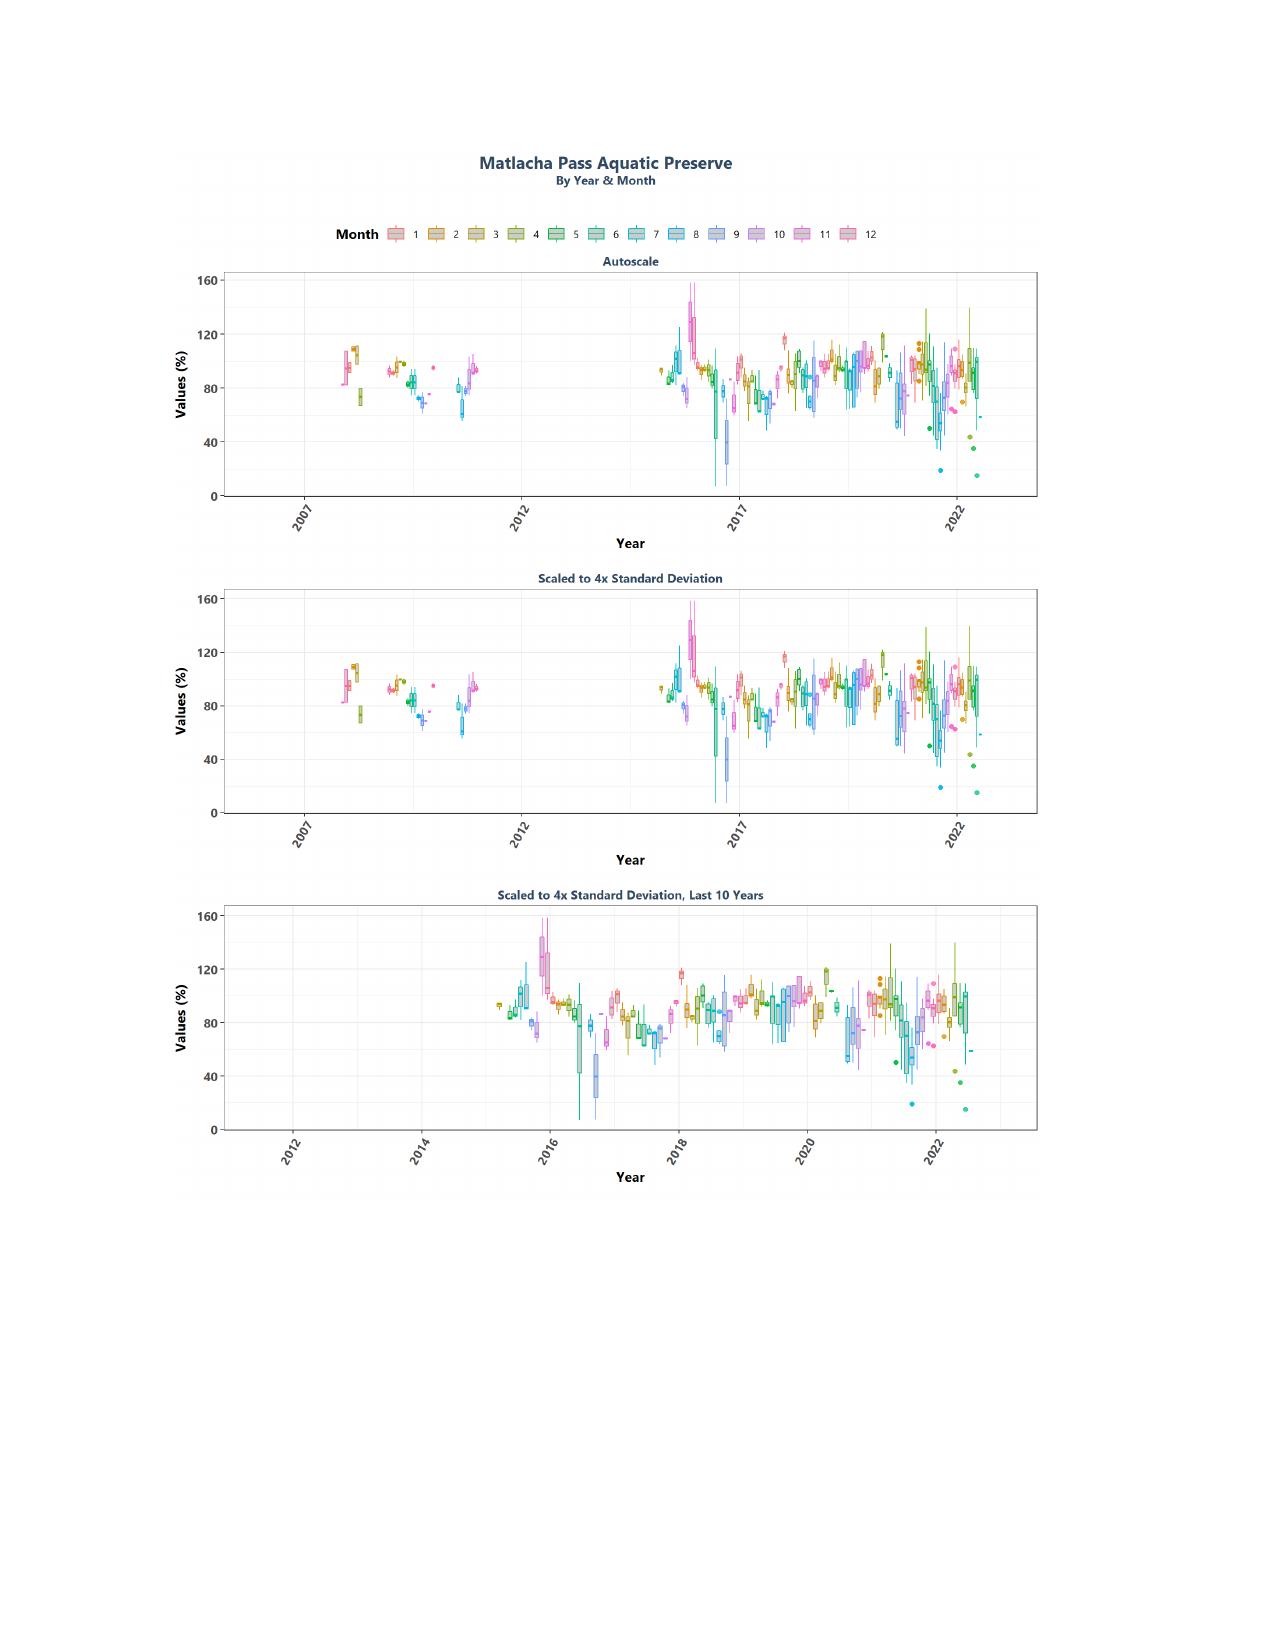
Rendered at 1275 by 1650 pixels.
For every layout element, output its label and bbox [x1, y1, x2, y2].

picture [168, 150, 1044, 1200]
